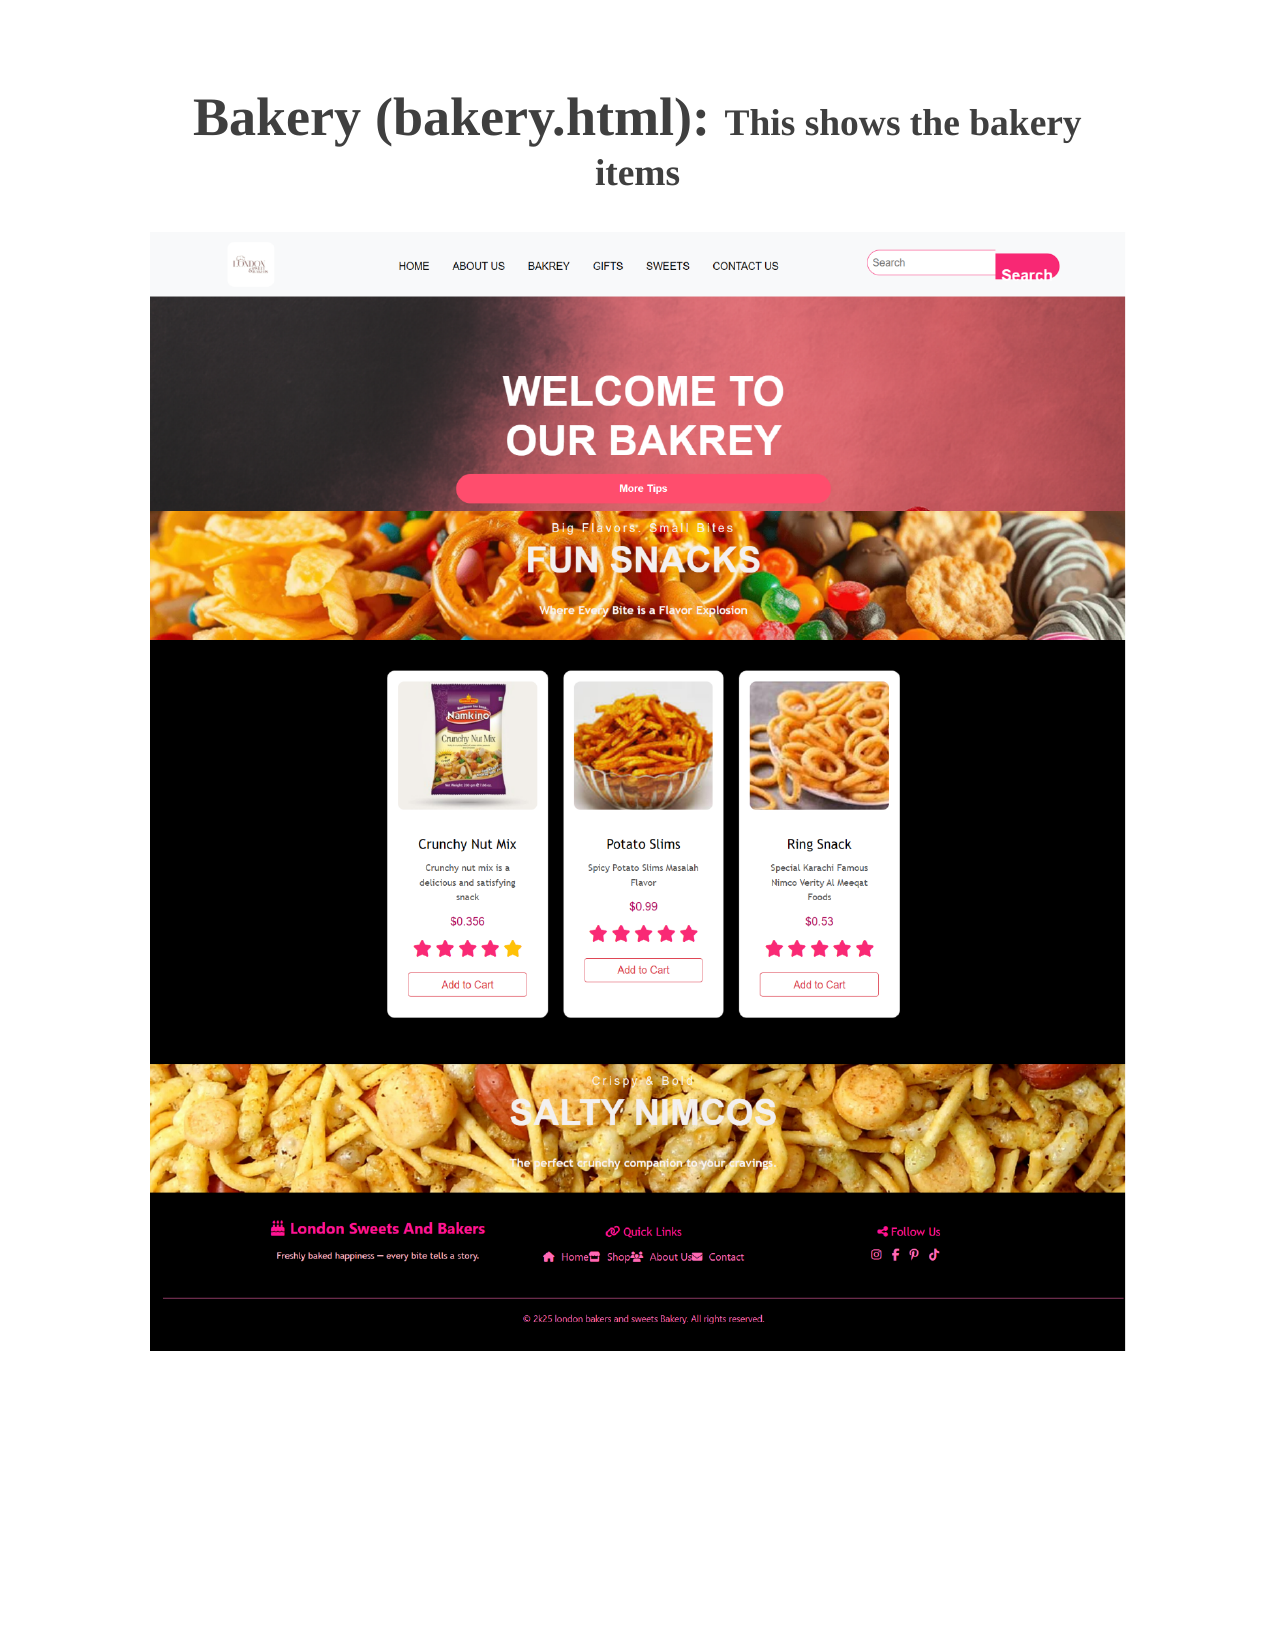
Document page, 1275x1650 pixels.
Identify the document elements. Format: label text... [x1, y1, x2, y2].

text Bakery (bakery.html): This shows the bakery items [150, 84, 1125, 193]
picture [150, 232, 1125, 1351]
